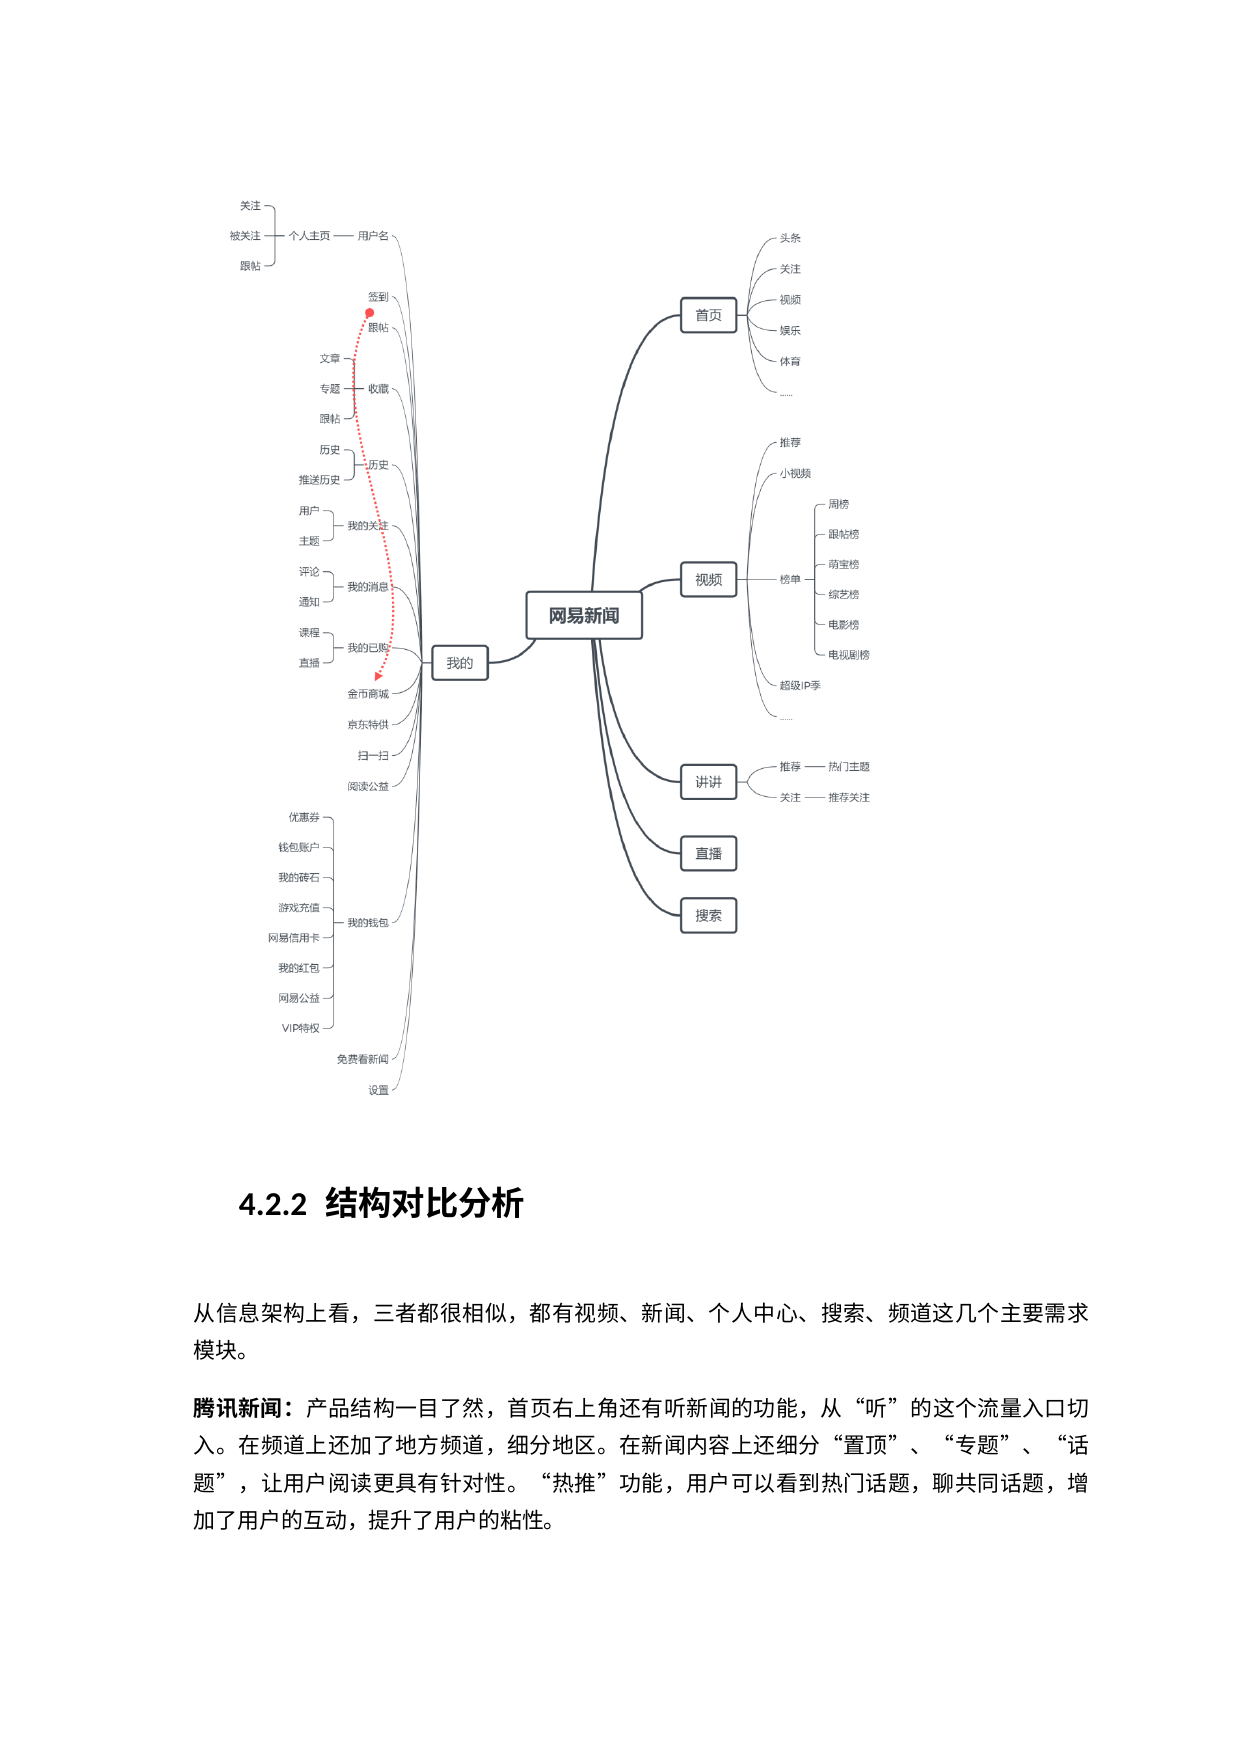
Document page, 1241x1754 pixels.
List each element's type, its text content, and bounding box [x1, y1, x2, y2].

list 从信息架构上看，三者都很相似，都有视频、新闻、个人中心、搜索、频道这几个主要需求模块。 [194, 1295, 1090, 1365]
list 腾讯新闻：产品结构一目了然，首页右上角还有听新闻的功能，从“听”的这个流量入口切入。在频道上还加了地方频道，细分地区。在新闻内容上还细分“置顶”、“专题”、“话题”，让用户阅读更具有针对性。“热推”功能，用户可以看到热门话题，聊共同话题，增加了用户的互动，提升了用户的粘性。 [194, 1391, 1090, 1535]
subtitle 结构对比分析 [239, 1168, 1090, 1233]
picture [193, 162, 906, 1134]
